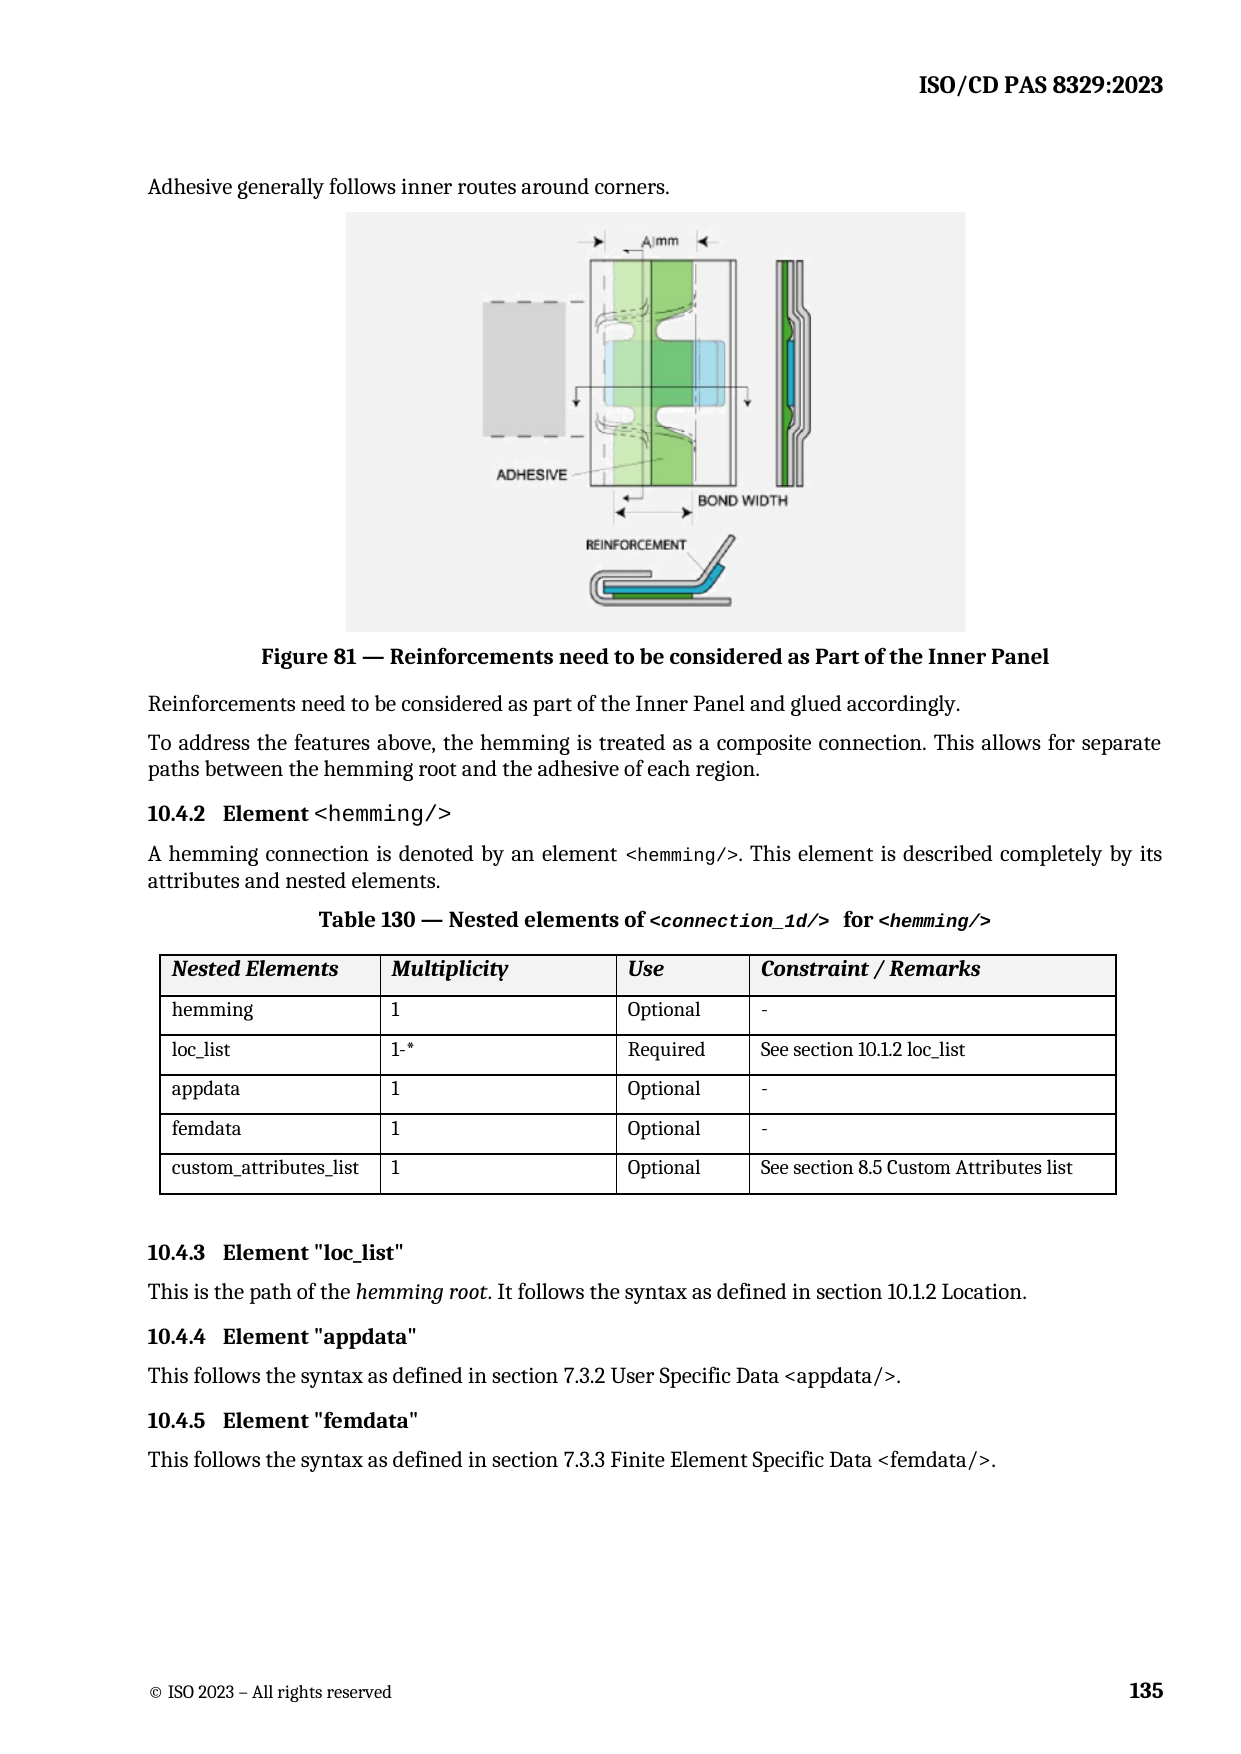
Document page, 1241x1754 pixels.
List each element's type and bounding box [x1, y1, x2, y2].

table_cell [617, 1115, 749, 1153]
picture [345, 212, 966, 632]
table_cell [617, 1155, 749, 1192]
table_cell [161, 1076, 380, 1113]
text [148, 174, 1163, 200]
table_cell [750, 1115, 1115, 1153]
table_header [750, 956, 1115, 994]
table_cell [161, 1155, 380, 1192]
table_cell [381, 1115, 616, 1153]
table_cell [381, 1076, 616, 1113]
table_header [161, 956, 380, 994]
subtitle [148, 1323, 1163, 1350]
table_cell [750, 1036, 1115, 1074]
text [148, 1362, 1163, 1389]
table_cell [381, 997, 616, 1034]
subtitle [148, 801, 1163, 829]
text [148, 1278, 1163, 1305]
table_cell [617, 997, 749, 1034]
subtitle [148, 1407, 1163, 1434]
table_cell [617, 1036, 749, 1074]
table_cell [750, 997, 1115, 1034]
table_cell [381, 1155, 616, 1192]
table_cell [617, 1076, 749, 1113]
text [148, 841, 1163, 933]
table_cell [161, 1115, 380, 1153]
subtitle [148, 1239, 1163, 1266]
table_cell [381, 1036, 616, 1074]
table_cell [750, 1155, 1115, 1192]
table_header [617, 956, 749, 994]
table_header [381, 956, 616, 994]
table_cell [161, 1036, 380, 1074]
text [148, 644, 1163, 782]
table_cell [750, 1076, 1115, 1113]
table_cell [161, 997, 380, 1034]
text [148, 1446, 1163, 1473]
